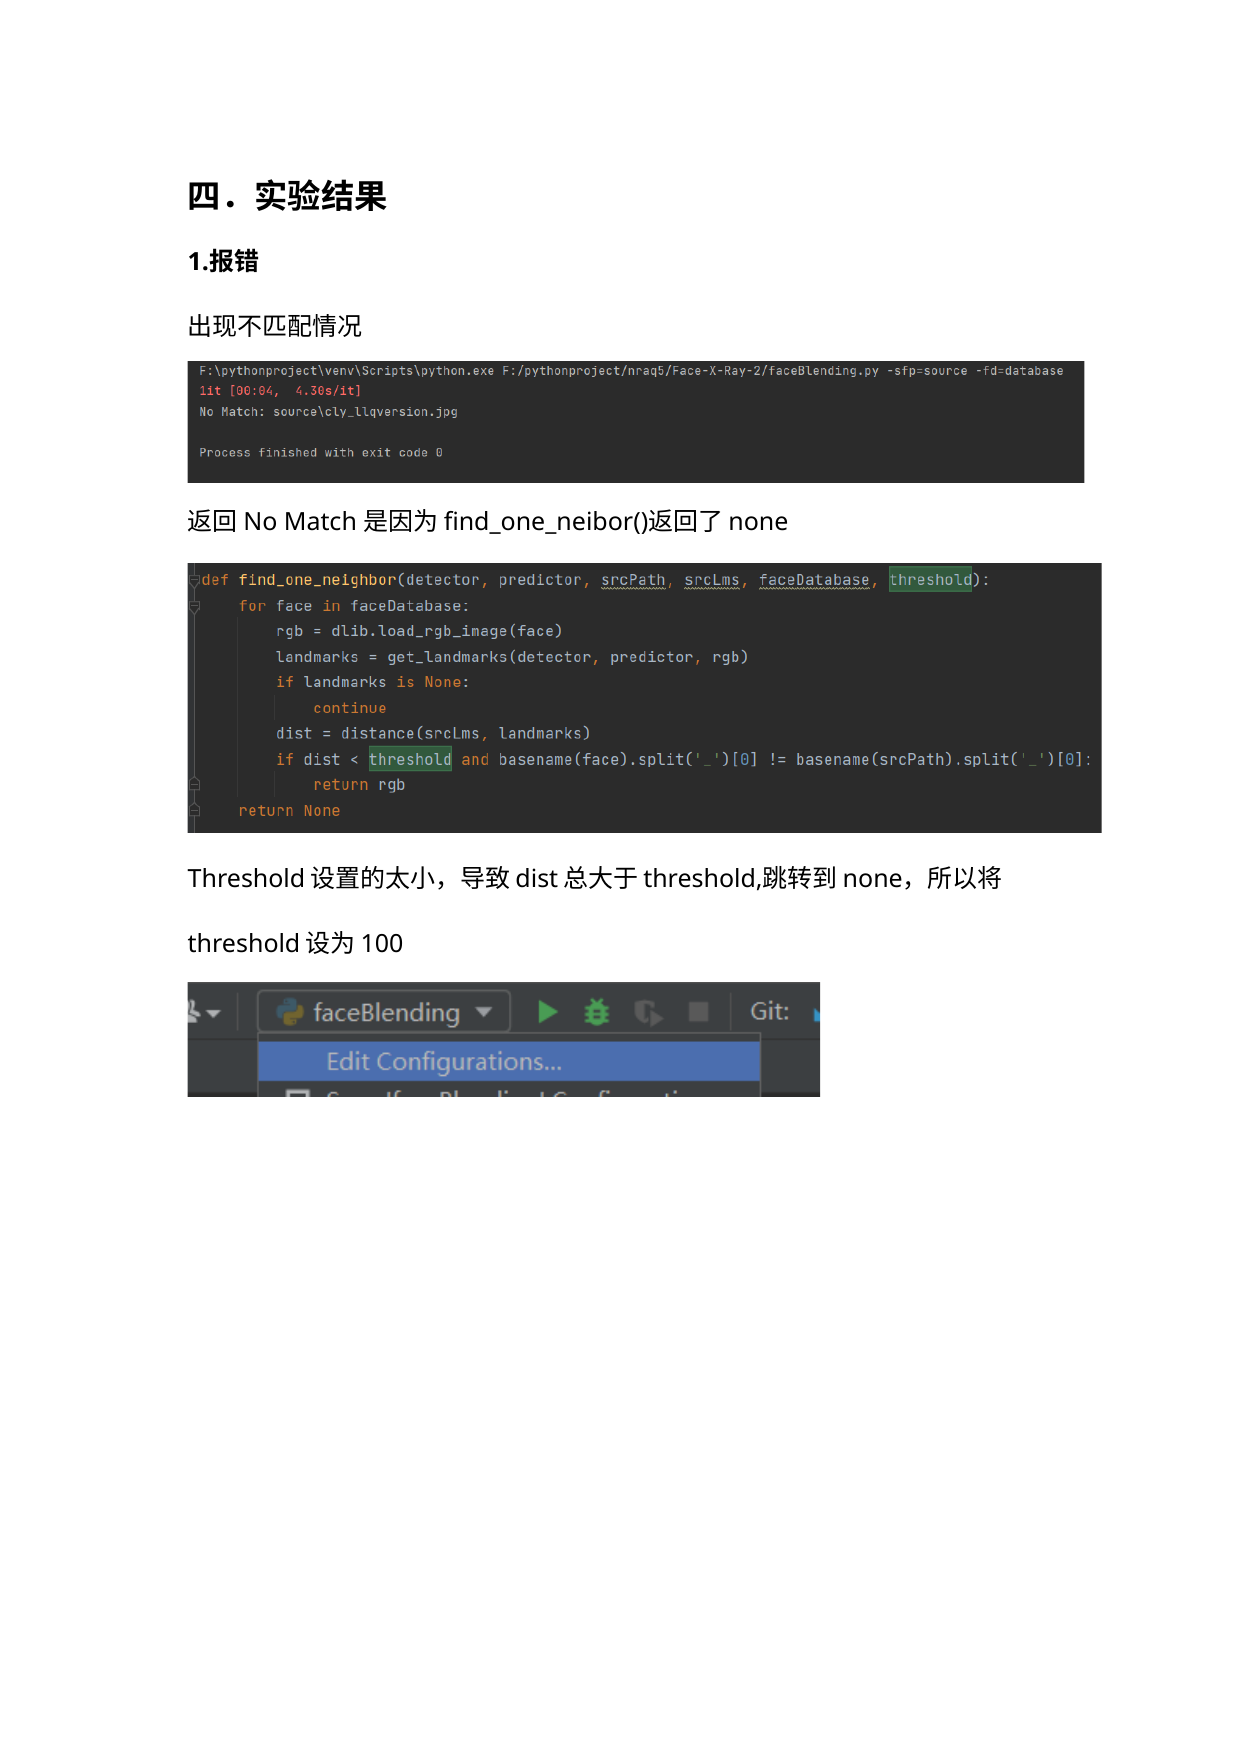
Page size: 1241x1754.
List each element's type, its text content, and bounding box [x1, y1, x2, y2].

list 出现不匹配情况 [187, 292, 1053, 357]
list Threshold设置的太小，导致dist总大于threshold,跳转到none，所以将threshold设为100 [187, 844, 1053, 974]
list 1.报错 [187, 227, 1053, 292]
list 实验结果 [187, 162, 1053, 227]
picture [187, 982, 821, 1097]
list 返回 No Match 是因为find_one_neibor()返回了none [187, 487, 1053, 552]
picture [187, 361, 1085, 483]
picture [187, 563, 1102, 833]
